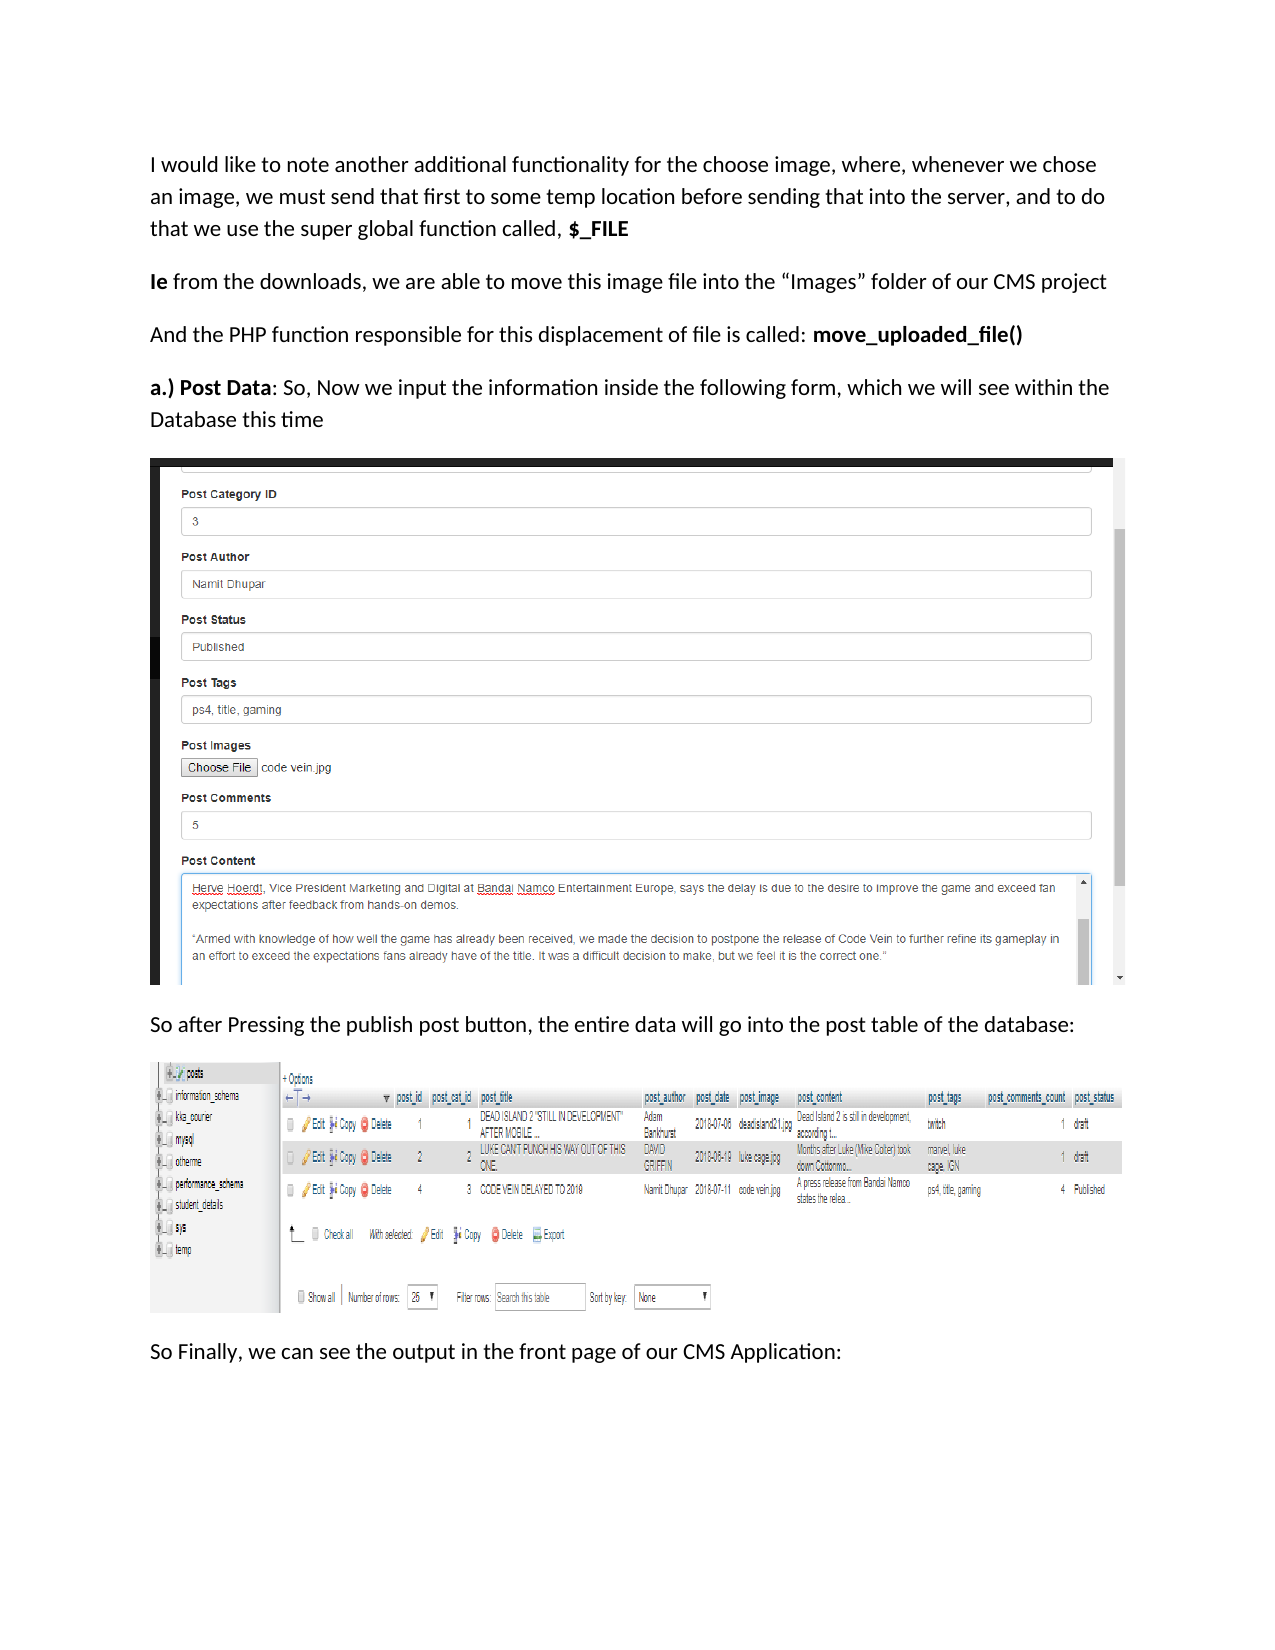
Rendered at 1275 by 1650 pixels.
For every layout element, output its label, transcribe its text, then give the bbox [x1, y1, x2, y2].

picture [150, 1062, 1126, 1313]
text So Finally, we can see the output in the front page of our CMS Application: [150, 1337, 1125, 1365]
picture [150, 458, 1125, 985]
text And the PHP function responsible for this displacement of file is called: move_uploaded_file() [150, 320, 1125, 348]
text a.) Post Data: So, Now we input the information inside the following form, which we will see within the Database this time [150, 373, 1125, 434]
text So after Pressing the publish post button, the entire data will go into the post table of the database: [150, 1010, 1125, 1038]
text I would like to note another additional functionality for the choose image, where, whenever we chose an image, we must send that first to some temp location before sending that into the server, and to do that we use the super global function called, $_FILE [150, 150, 1125, 242]
text Ie from the downloads, we are able to move this image file into the “Images” folder of our CMS project [150, 267, 1125, 295]
